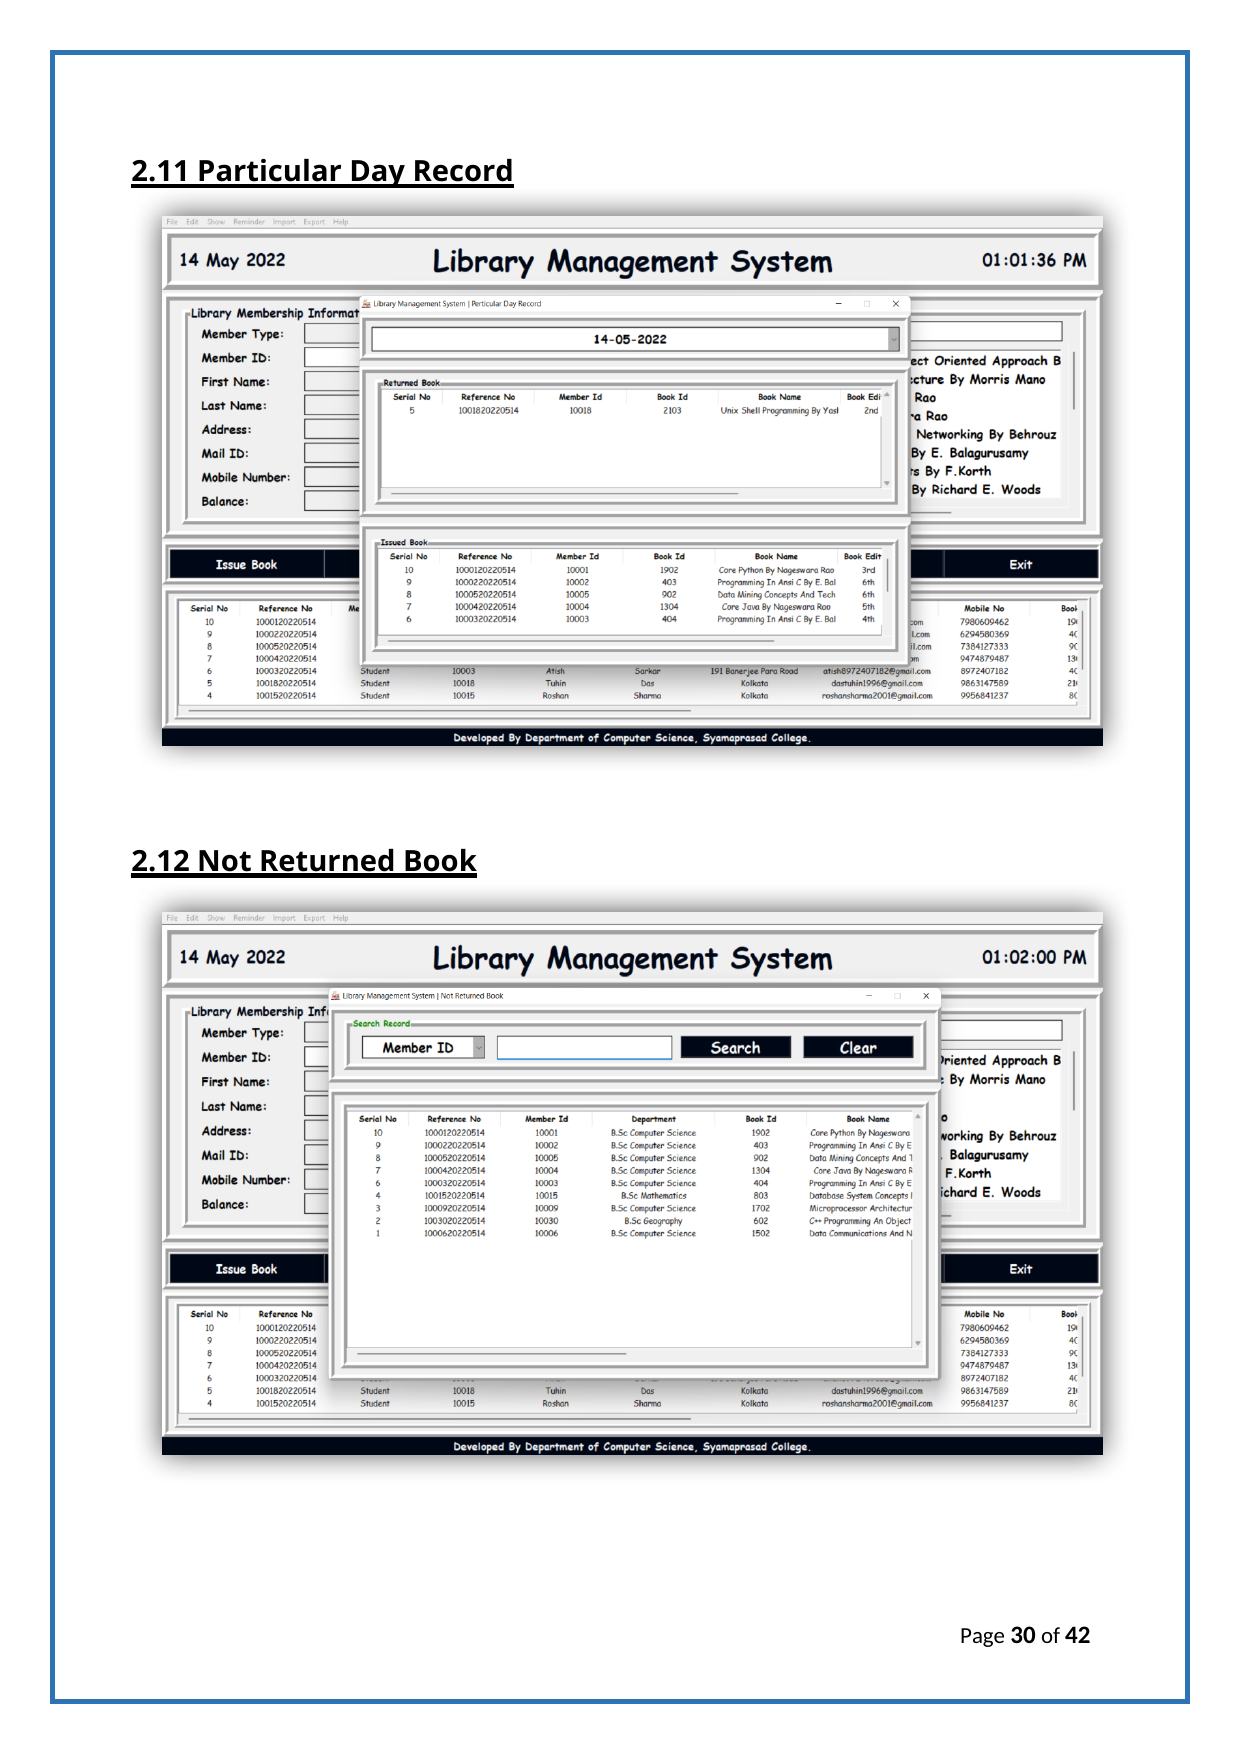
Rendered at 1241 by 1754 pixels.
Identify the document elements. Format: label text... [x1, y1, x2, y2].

picture [162, 912, 1103, 1455]
picture [162, 216, 1103, 746]
